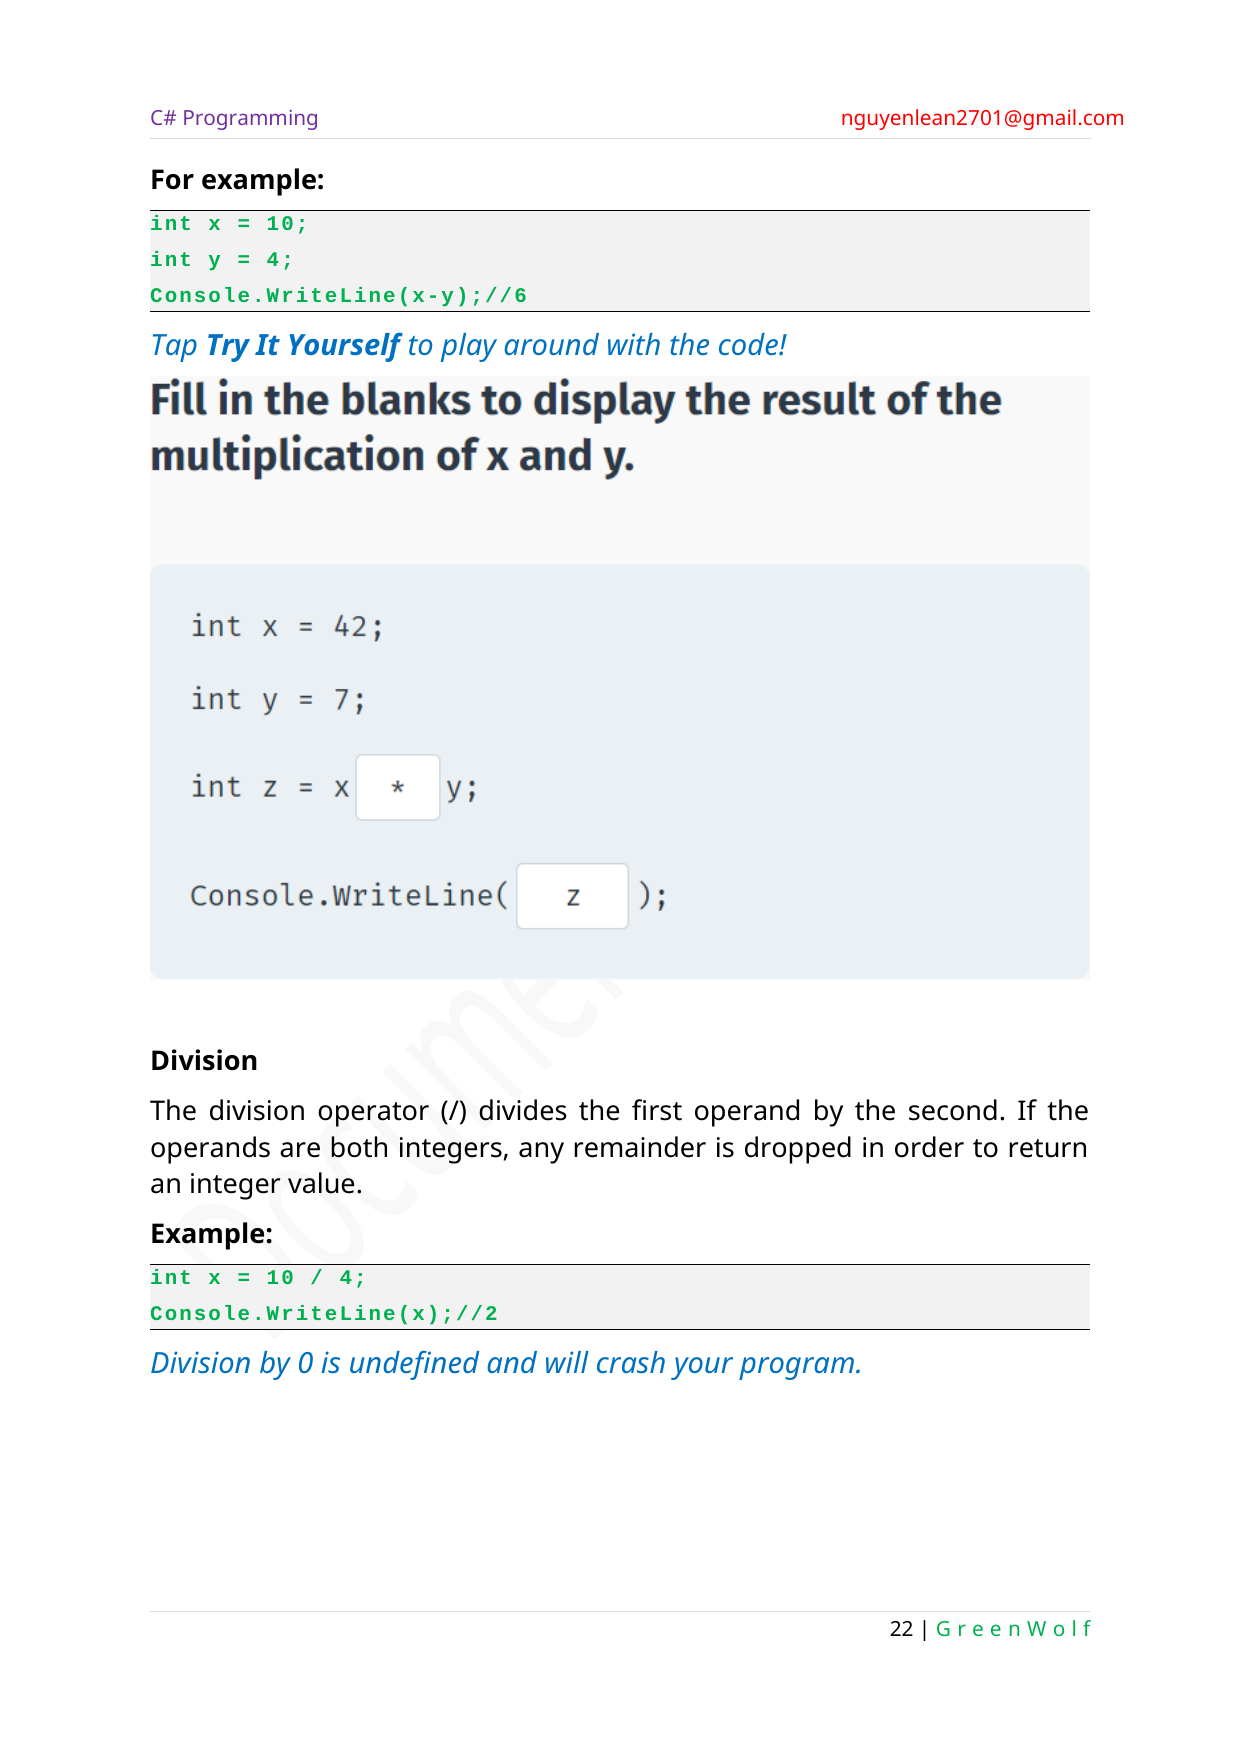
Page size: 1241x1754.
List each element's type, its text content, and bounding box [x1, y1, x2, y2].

picture [150, 376, 1091, 980]
text Console.WriteLine(x);//2 [150, 1300, 1090, 1329]
text The division operator (/) divides the first operand by the second. If the operands are both integers, any remainder is dropped in order to return an integer value. [150, 1091, 1090, 1202]
text Division [150, 1042, 1090, 1079]
text int x = 10; [150, 211, 1090, 236]
text Tap Try It Yourself to play around with the code! [150, 324, 1090, 364]
text For example: [150, 160, 1090, 197]
text Console.WriteLine(x-y);//6 [150, 282, 1090, 311]
text Example: [150, 1214, 1090, 1251]
text int x = 10 / 4; [150, 1265, 1090, 1291]
text Division by 0 is undefined and will crash your program. [150, 1342, 1090, 1382]
text int y = 4; [150, 246, 1090, 273]
